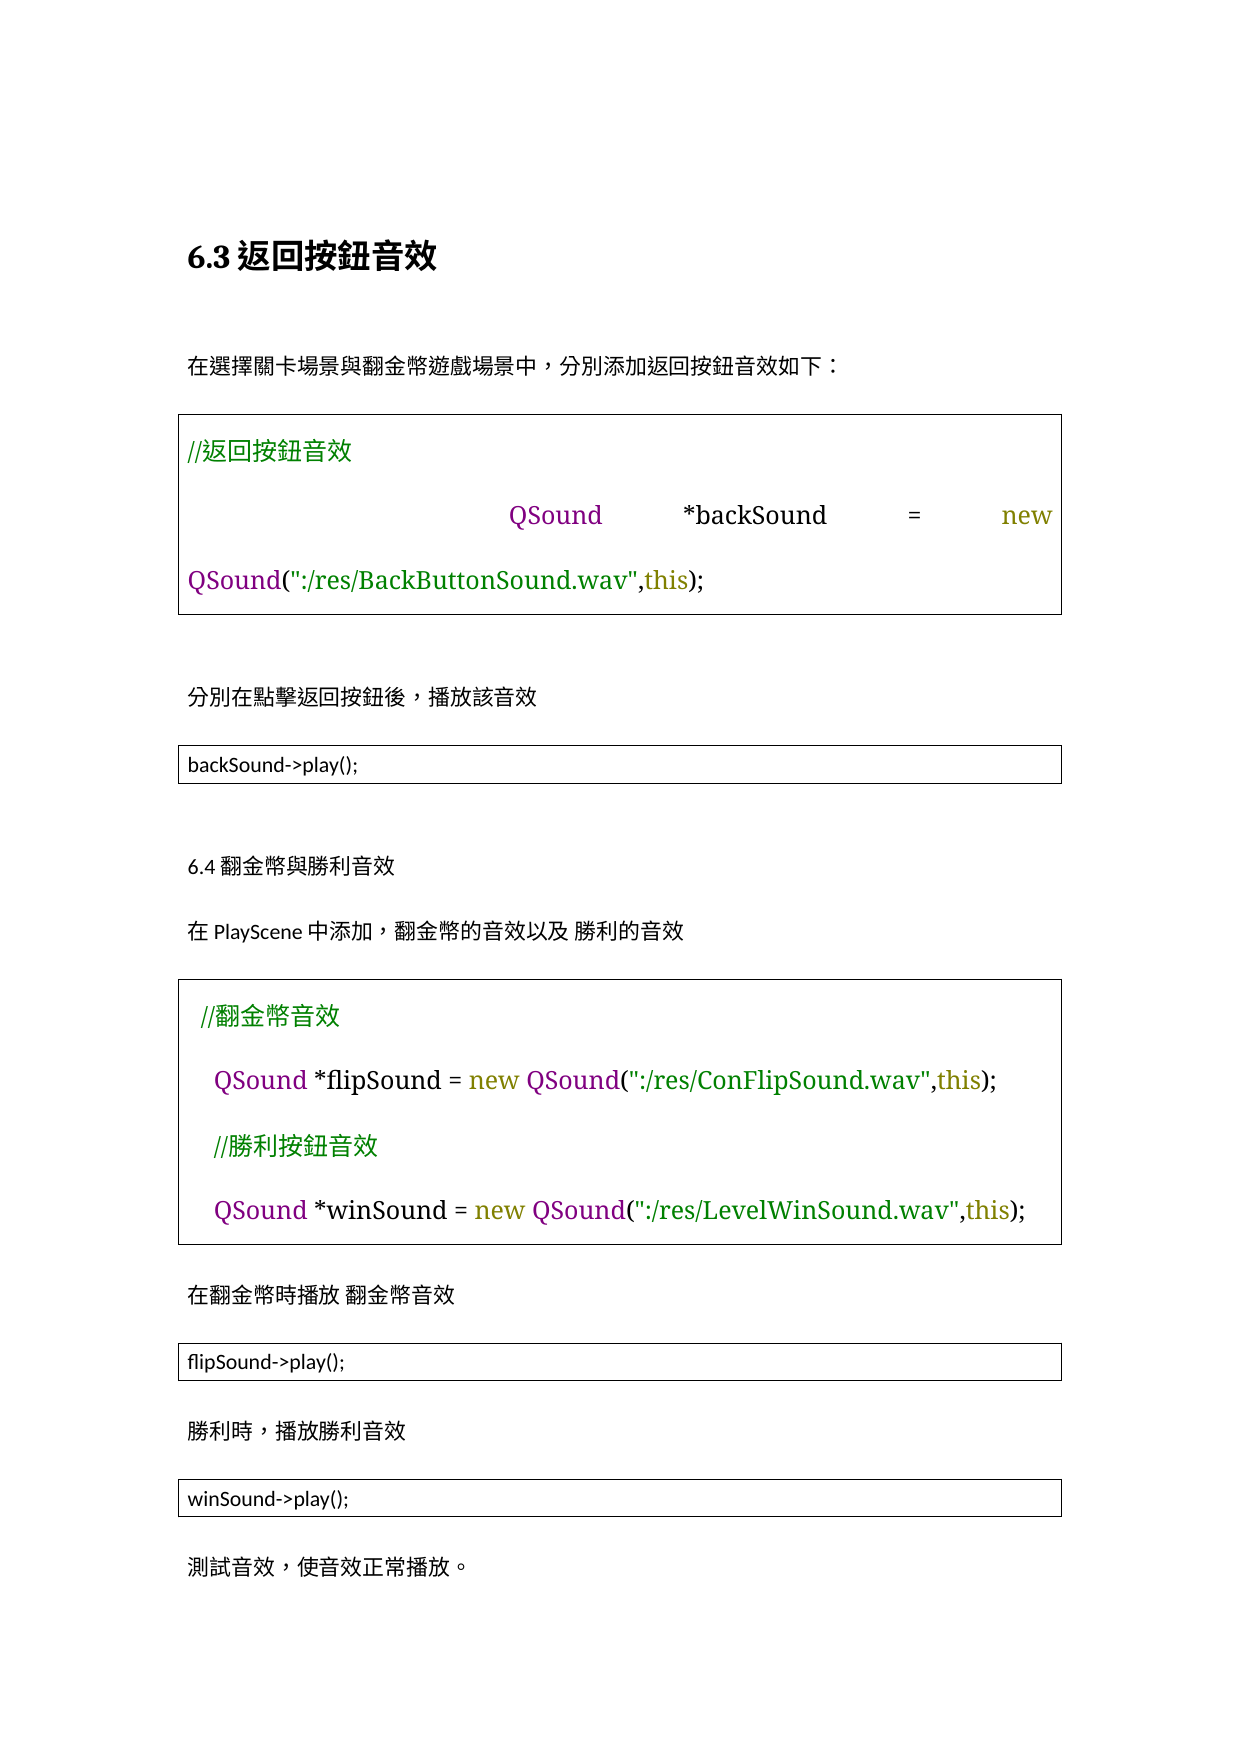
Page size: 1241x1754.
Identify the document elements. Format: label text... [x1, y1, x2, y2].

text 勝利時，播放勝利音效 [187, 1414, 1053, 1446]
text QSound *flipSound = new QSound(":/res/ConFlipSound.wav",this); [187, 1047, 1053, 1112]
text backSound->play(); [179, 746, 1061, 783]
text 分別在點擊返回按鈕後，播放該音效 [187, 680, 1053, 712]
text 在PlayScene中添加，翻金幣的音效以及 勝利的音效 [187, 914, 1053, 946]
text 在翻金幣時播放 翻金幣音效 [187, 1277, 1053, 1310]
subtitle 6.3 返回按鈕音效 [187, 222, 1053, 287]
text 測試音效，使音效正常播放。 [187, 1550, 1053, 1582]
text 6.4 翻金幣與勝利音效 [187, 849, 1053, 881]
text flipSound->play(); [179, 1344, 1061, 1380]
text //返回按鈕音效 [179, 415, 1061, 479]
text //勝利按鈕音效 [187, 1112, 1053, 1174]
text 在選擇關卡場景與翻金幣遊戲場景中，分別添加返回按鈕音效如下： [187, 349, 1053, 381]
text //翻金幣音效 [179, 980, 1061, 1047]
text QSound *backSound = new QSound(":/res/BackButtonSound.wav",this); [179, 479, 1061, 614]
text QSound *winSound = new QSound(":/res/LevelWinSound.wav",this); [179, 1174, 1061, 1244]
text winSound->play(); [179, 1480, 1061, 1516]
